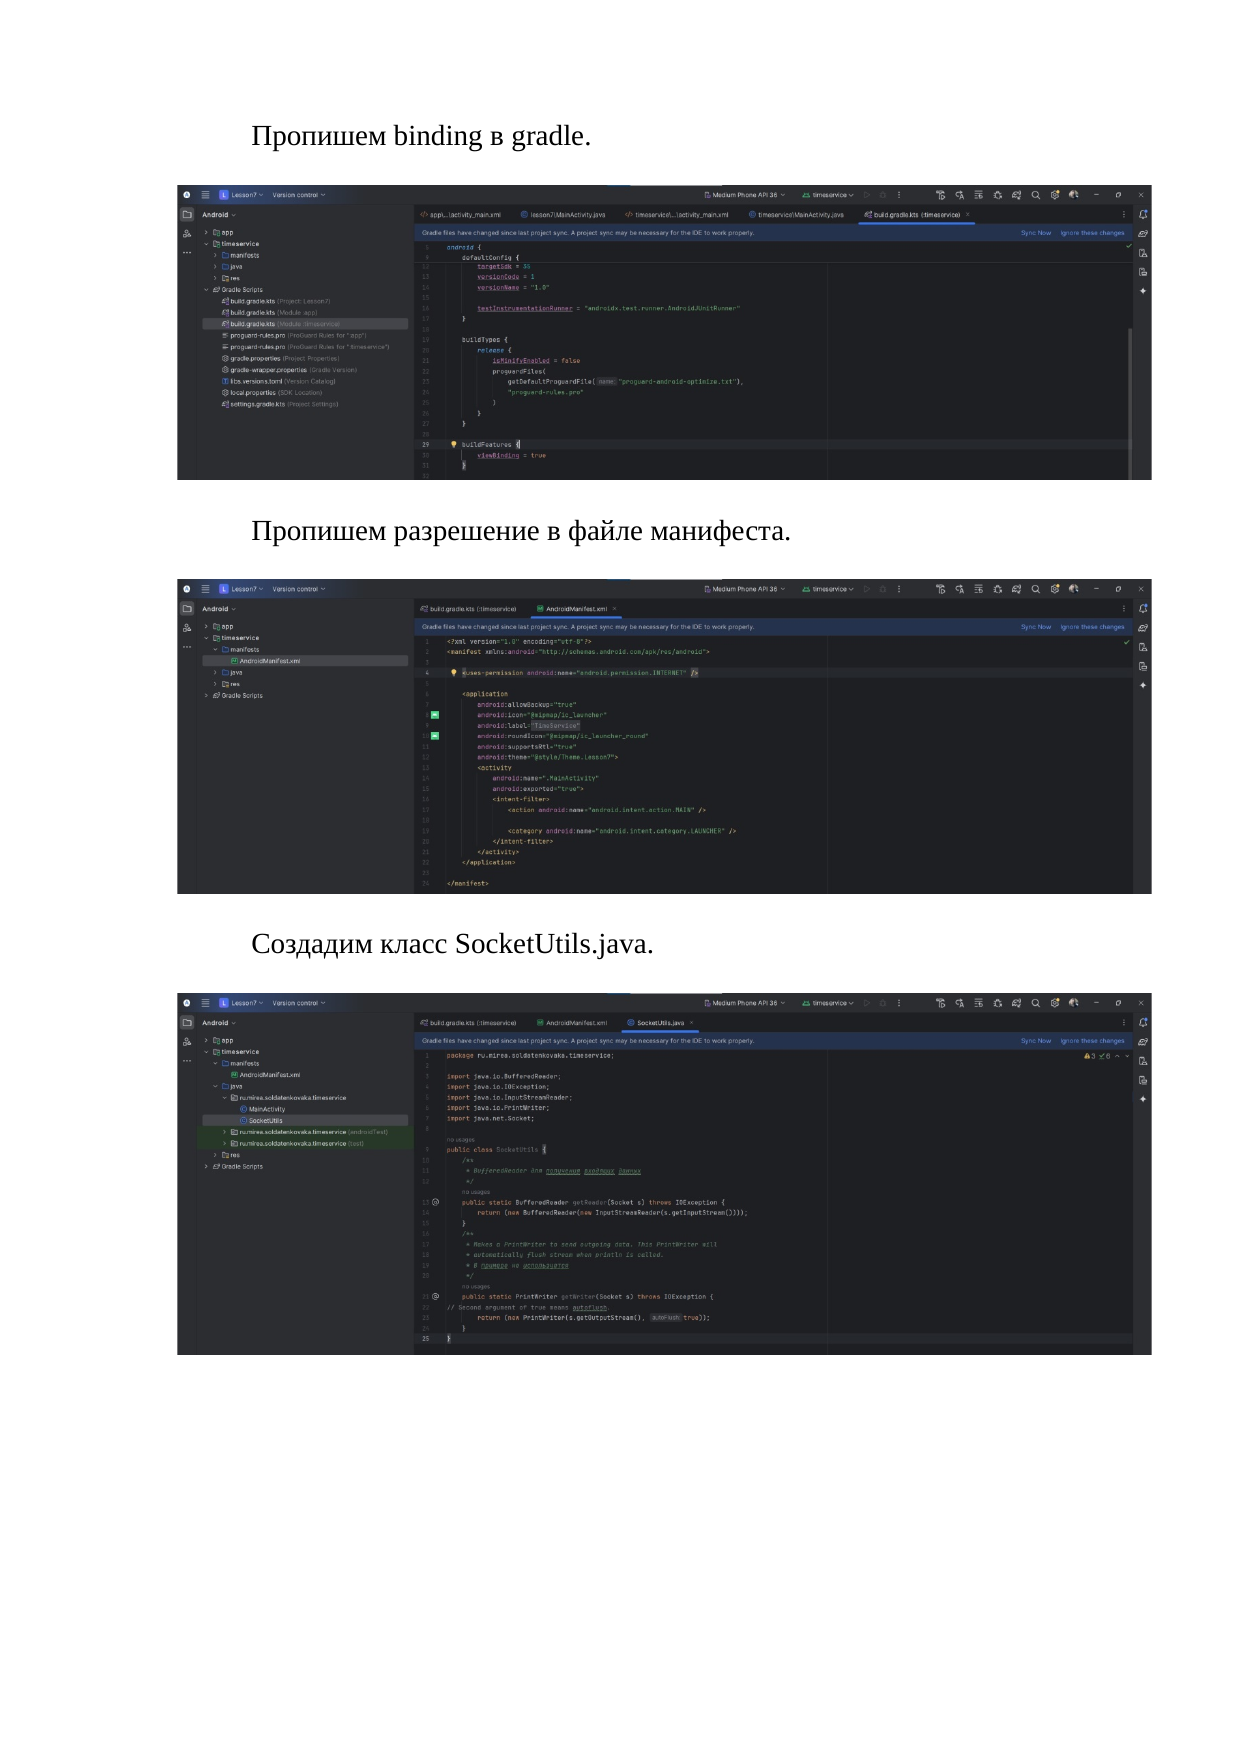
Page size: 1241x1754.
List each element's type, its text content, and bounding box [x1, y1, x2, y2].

picture [177, 185, 1152, 480]
picture [177, 993, 1152, 1355]
text Пропишем binding в gradle. [177, 118, 1152, 152]
picture [177, 579, 1152, 894]
text Пропишем разрешение в файле манифеста. [177, 513, 1152, 546]
text Создадим класс SocketUtils.java. [177, 927, 1152, 960]
